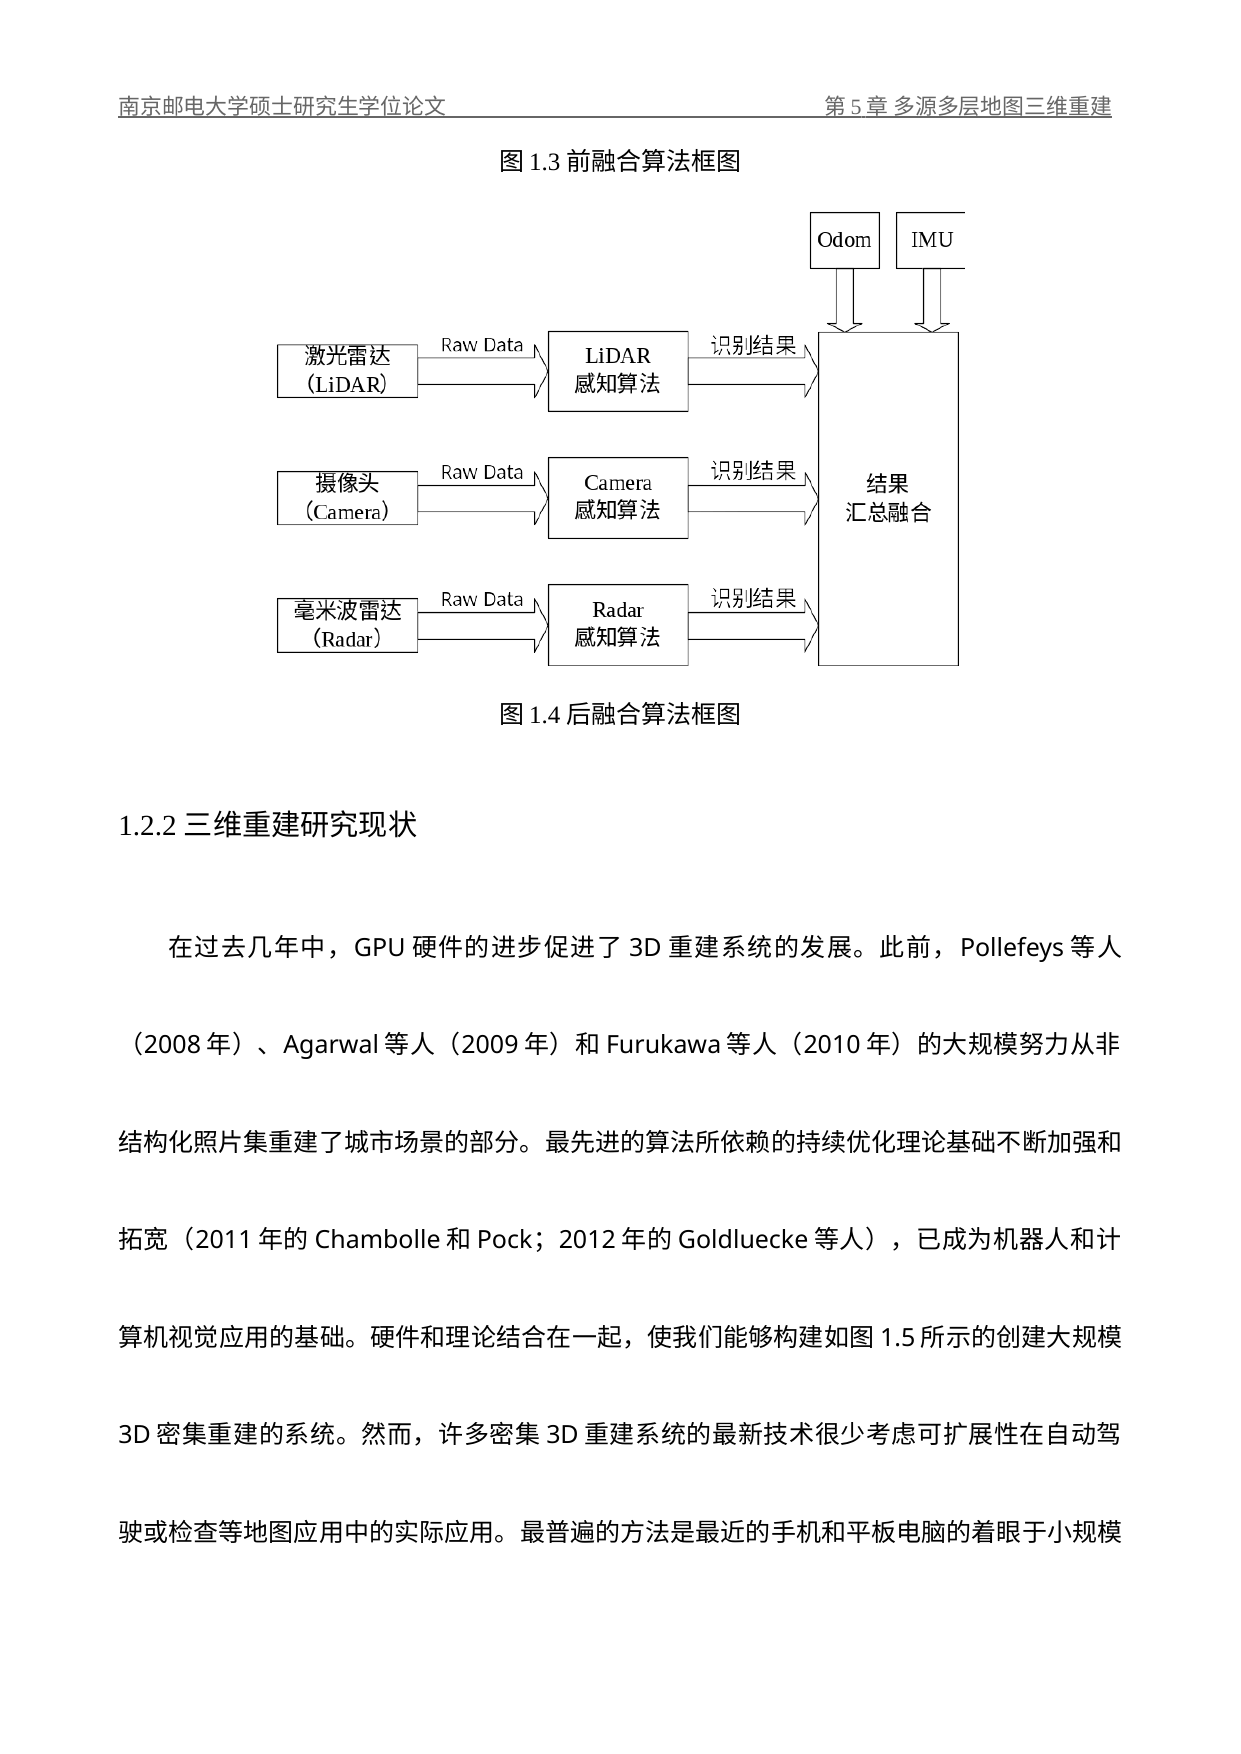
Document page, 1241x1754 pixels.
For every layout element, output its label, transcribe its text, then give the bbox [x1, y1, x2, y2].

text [118, 913, 1122, 1563]
text 图1.3 前融合算法框图 [118, 127, 1122, 192]
text 三维重建研究现状 [118, 790, 1122, 855]
text 图1.4 后融合算法框图 [118, 680, 1122, 745]
